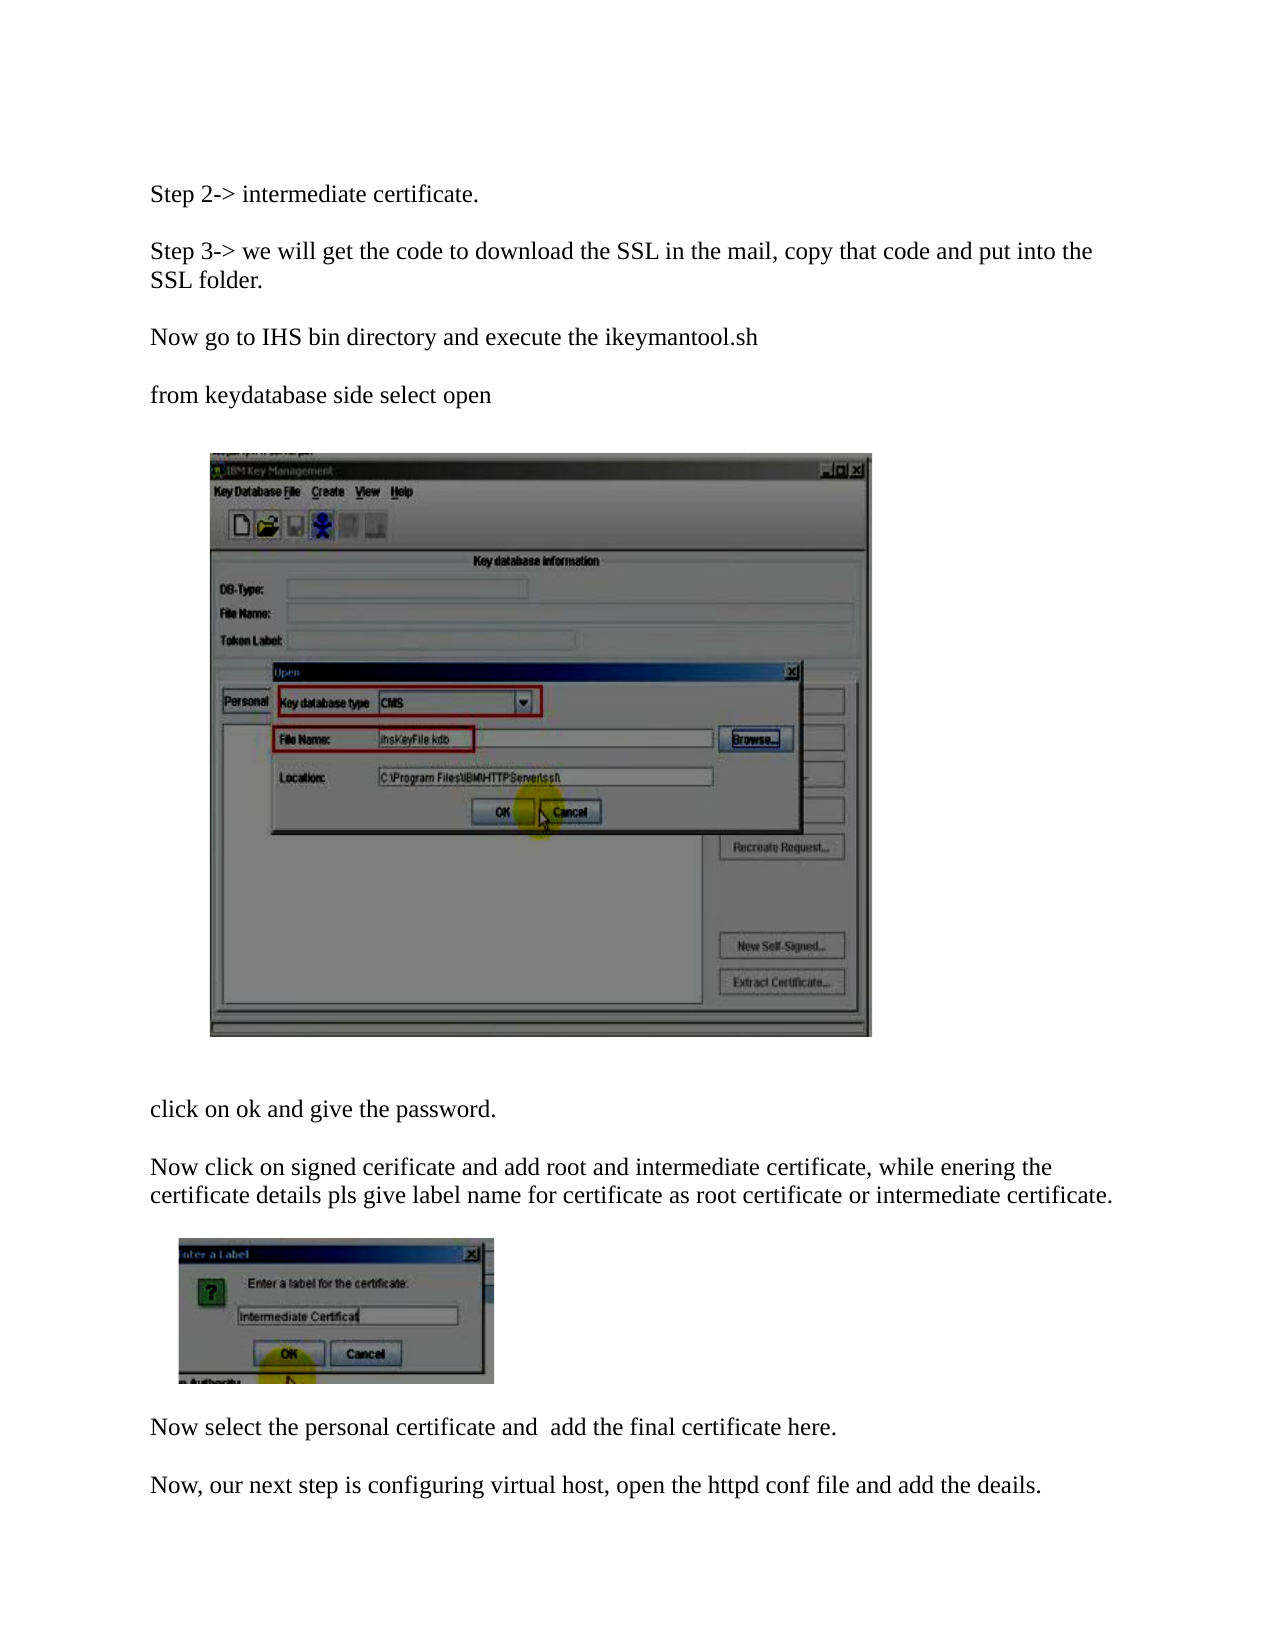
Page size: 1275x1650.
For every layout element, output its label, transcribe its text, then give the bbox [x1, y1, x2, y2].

text Step 2-> intermediate certificate. [150, 179, 1125, 207]
text from keydatabase side select open [150, 380, 1125, 409]
text Step 3-> we will get the code to download the SSL in the mail, copy that code and put into the SSL folder. [150, 236, 1125, 294]
text Now click on signed cerificate and add root and intermediate certificate, while enering the [150, 1152, 1125, 1181]
text certificate details pls give label name for certificate as root certificate or intermediate certificate. [150, 1181, 1125, 1209]
text Now select the personal certificate and add the final certificate here. [150, 1412, 1125, 1441]
text Now go to IHS bin directory and execute the ikeymantool.sh [150, 322, 1125, 351]
text Now, our next step is configuring virtual host, open the httpd conf file and add the deails. [150, 1470, 1125, 1498]
text click on ok and give the password. [150, 1094, 1125, 1123]
